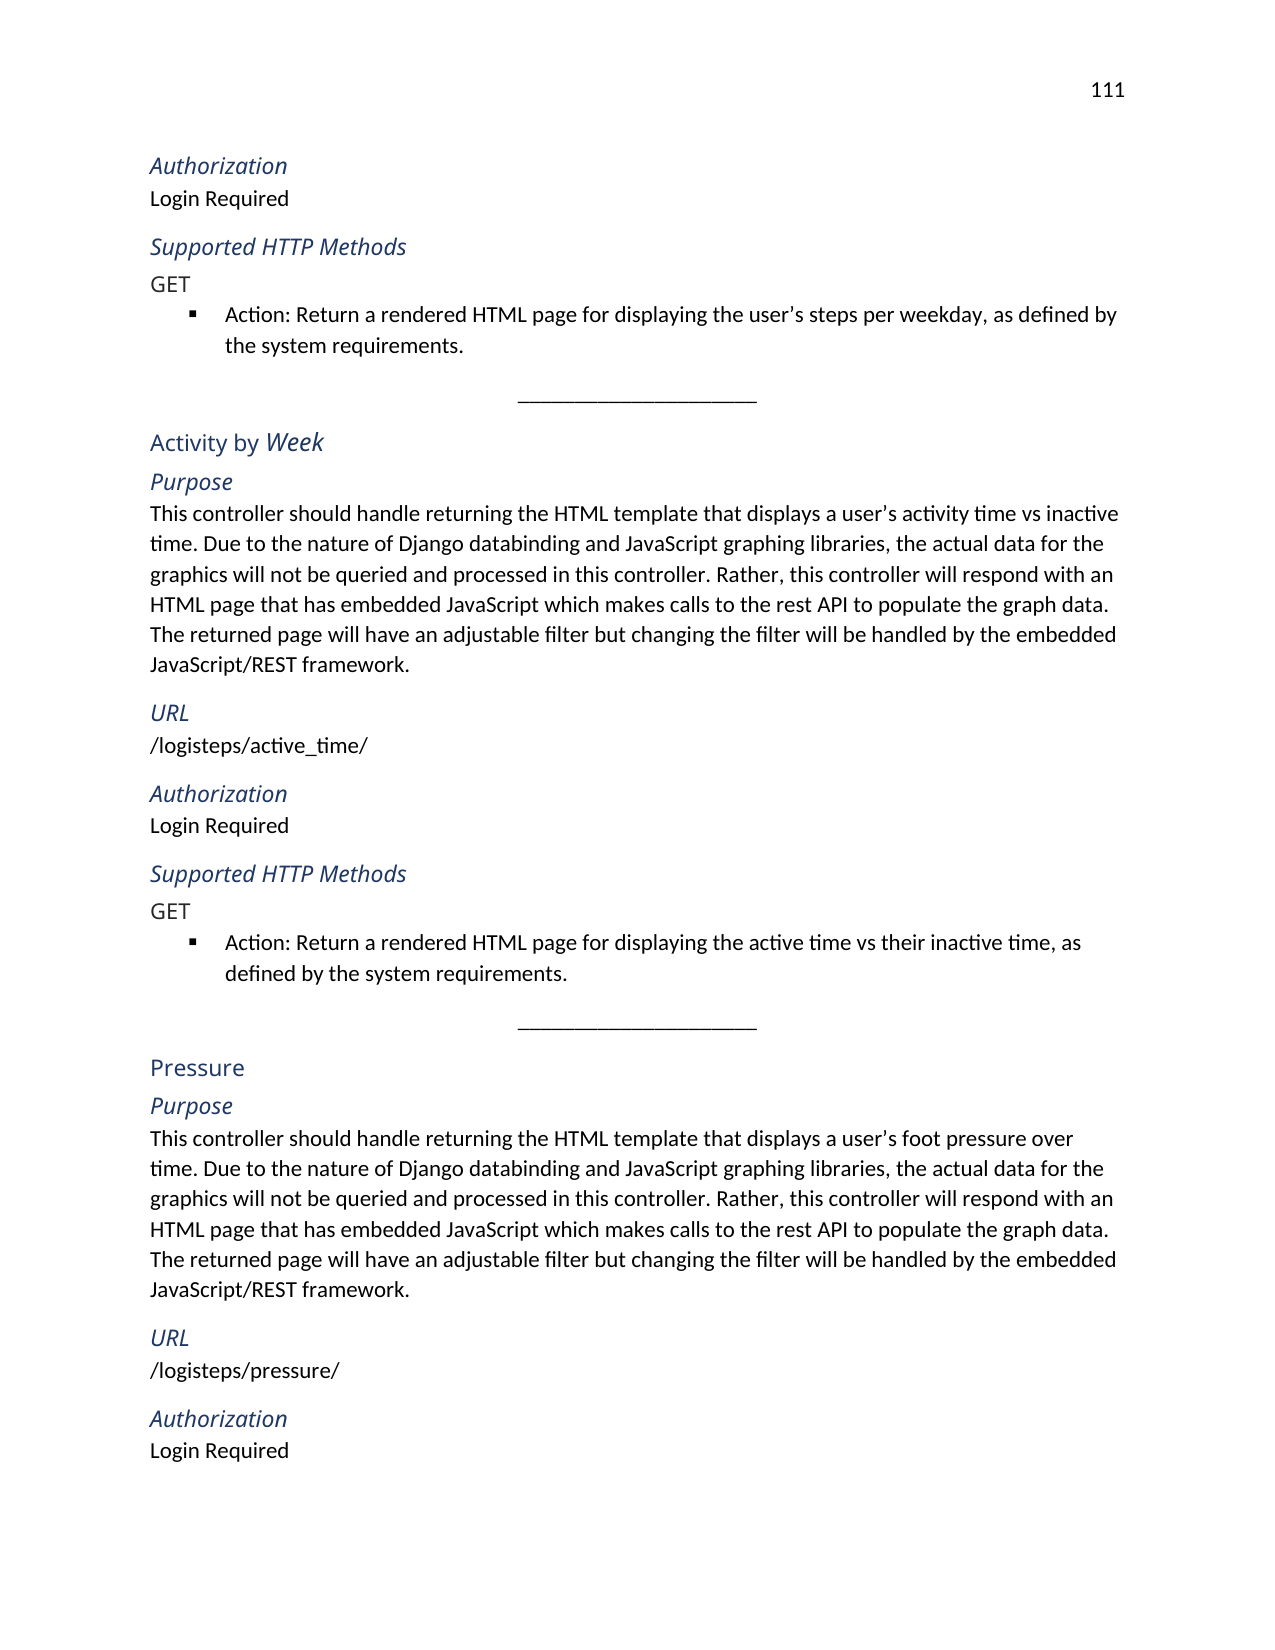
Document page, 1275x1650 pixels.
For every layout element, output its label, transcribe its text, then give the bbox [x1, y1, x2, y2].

subtitle URL [150, 1322, 1125, 1353]
subtitle Authorization [150, 150, 1125, 181]
text _____________________ [150, 378, 1125, 406]
subtitle Pressure [150, 1052, 1125, 1084]
list Action: Return a rendered HTML page for displaying the user’s steps per weekday, as defined by the system requirements. [187, 301, 1125, 359]
subtitle Authorization [150, 1403, 1125, 1434]
subtitle Activity by Week [150, 424, 1125, 459]
text _____________________ [150, 1006, 1125, 1033]
text Login Required [150, 812, 1125, 839]
subtitle Purpose [150, 1090, 1125, 1122]
list Action: Return a rendered HTML page for displaying the active time vs their inactive time, as defined by the system requirements. [187, 928, 1125, 987]
subtitle URL [150, 697, 1125, 728]
subtitle Supported HTTP Methods [150, 231, 1125, 262]
text Login Required [150, 184, 1125, 212]
subtitle Supported HTTP Methods [150, 858, 1125, 890]
subtitle Authorization [150, 778, 1125, 809]
text Login Required [150, 1436, 1125, 1464]
text /logisteps/active_time/ [150, 731, 1125, 759]
subtitle GET [150, 896, 1125, 926]
text This controller should handle returning the HTML template that displays a user’s foot pressure over time. Due to the nature of Django databinding and JavaScript graphing libraries, the actual data for the graphics will not be queried and processed in this controller. Rather, this controller will respond with an HTML page that has embedded JavaScript which makes calls to the rest API to populate the graph data. The returned page will have an adjustable filter but changing the filter will be handled by the embedded JavaScript/REST framework. [150, 1124, 1125, 1303]
subtitle GET [150, 268, 1125, 298]
text This controller should handle returning the HTML template that displays a user’s activity time vs inactive time. Due to the nature of Django databinding and JavaScript graphing libraries, the actual data for the graphics will not be queried and processed in this controller. Rather, this controller will respond with an HTML page that has embedded JavaScript which makes calls to the rest API to populate the graph data. The returned page will have an adjustable filter but changing the filter will be handled by the embedded JavaScript/REST framework. [150, 499, 1125, 678]
text /logisteps/pressure/ [150, 1356, 1125, 1384]
subtitle Purpose [150, 466, 1125, 497]
